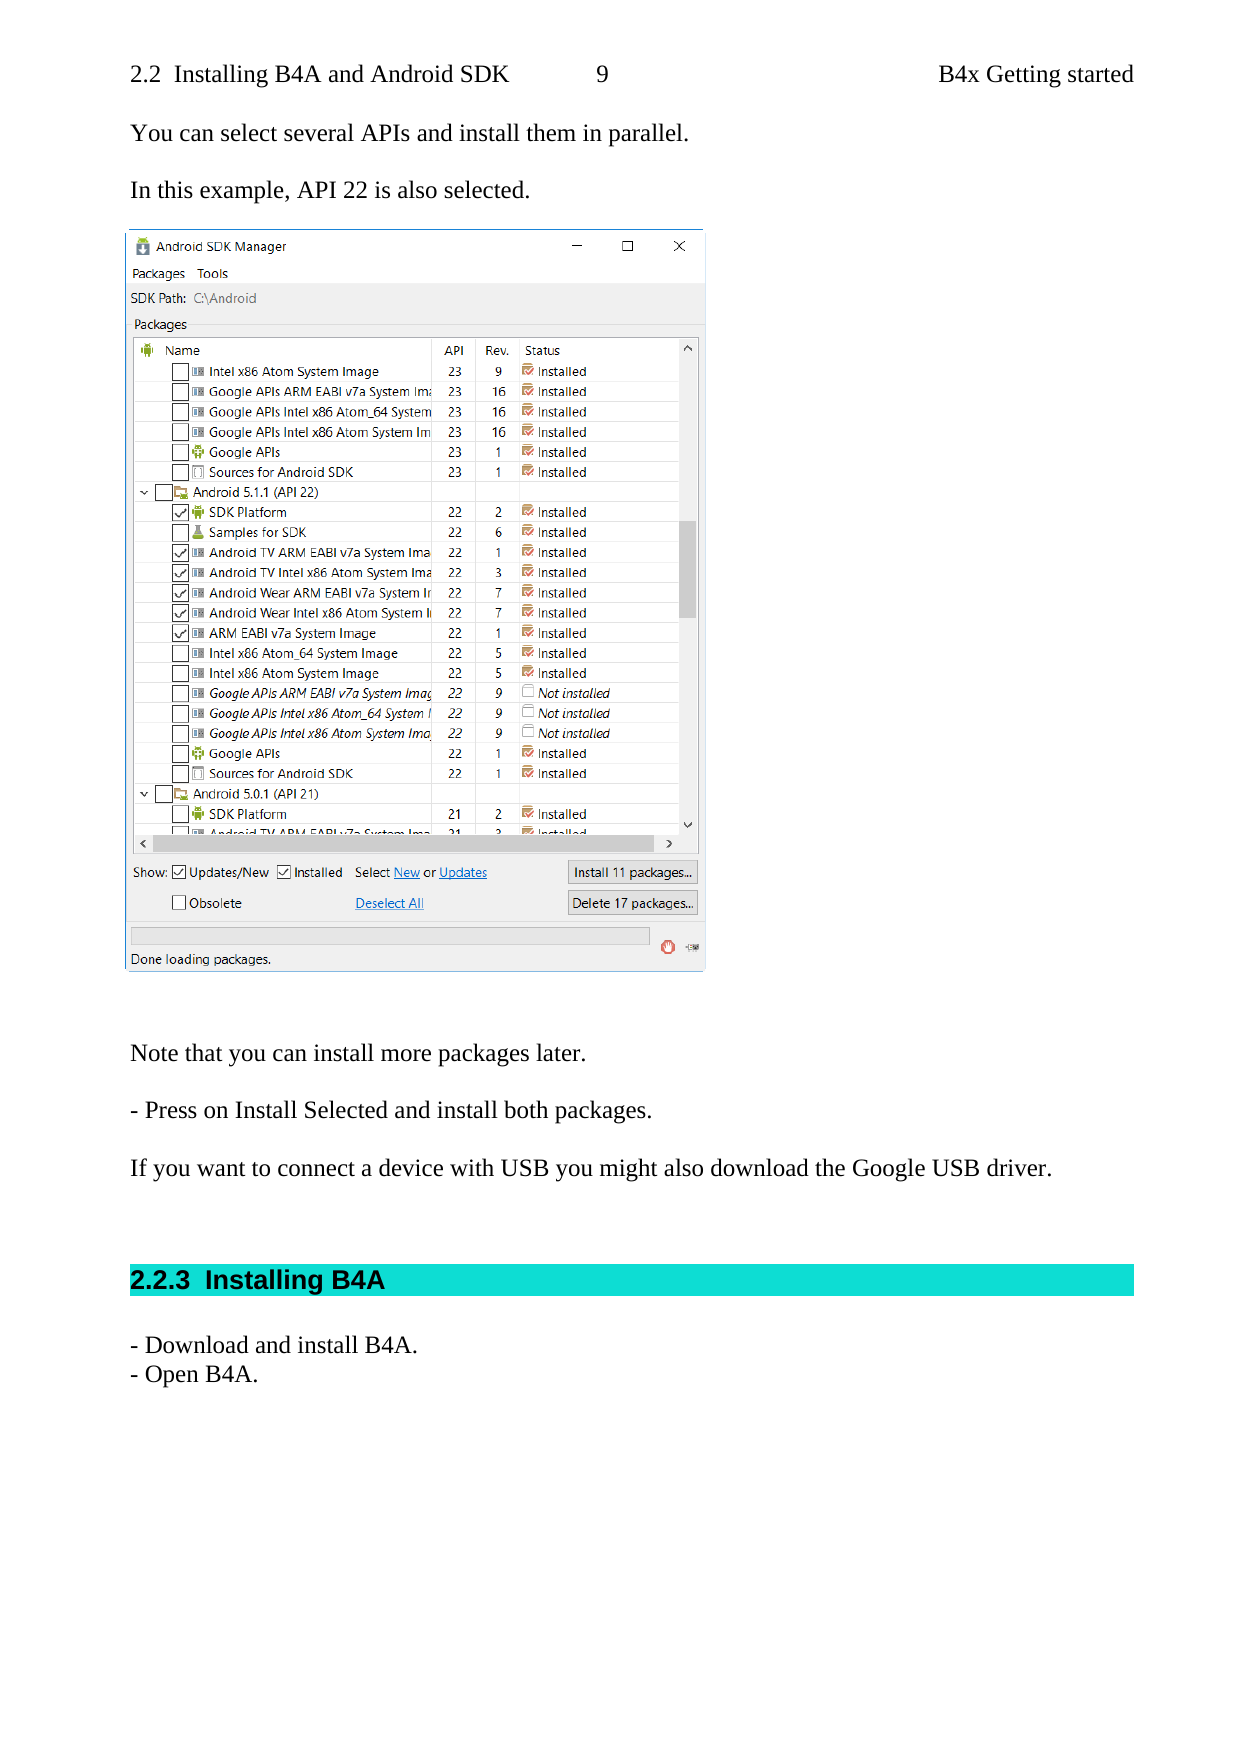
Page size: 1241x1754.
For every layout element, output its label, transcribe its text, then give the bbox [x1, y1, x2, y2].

text You can select several APIs and install them in parallel. [130, 118, 1134, 147]
picture [125, 229, 706, 972]
text - Open B4A. [130, 1359, 1134, 1417]
text Note that you can install more packages later. - Press on Install Selected and install both packages. If you want to connect a device with USB you might also download the Google USB driver. [130, 1038, 1134, 1182]
text In this example, API 22 is also selected. [130, 176, 1134, 204]
subtitle Installing B4A [130, 1264, 1134, 1296]
text - Download and install B4A. [130, 1331, 1134, 1359]
